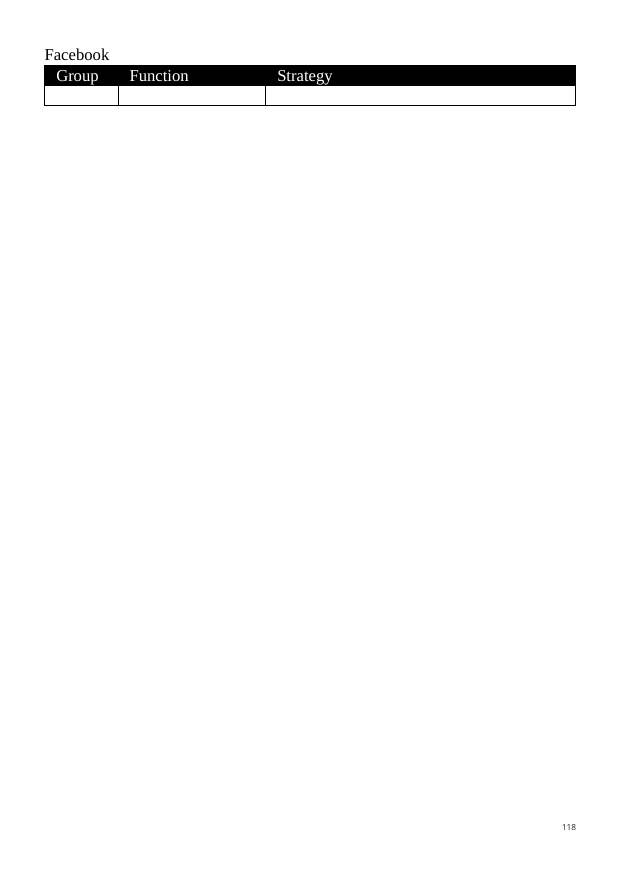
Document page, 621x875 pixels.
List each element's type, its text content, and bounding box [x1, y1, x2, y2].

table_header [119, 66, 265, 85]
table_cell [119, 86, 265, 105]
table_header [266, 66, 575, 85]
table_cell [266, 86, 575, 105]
text Facebook [44, 44, 576, 63]
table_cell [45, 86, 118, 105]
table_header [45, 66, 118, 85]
